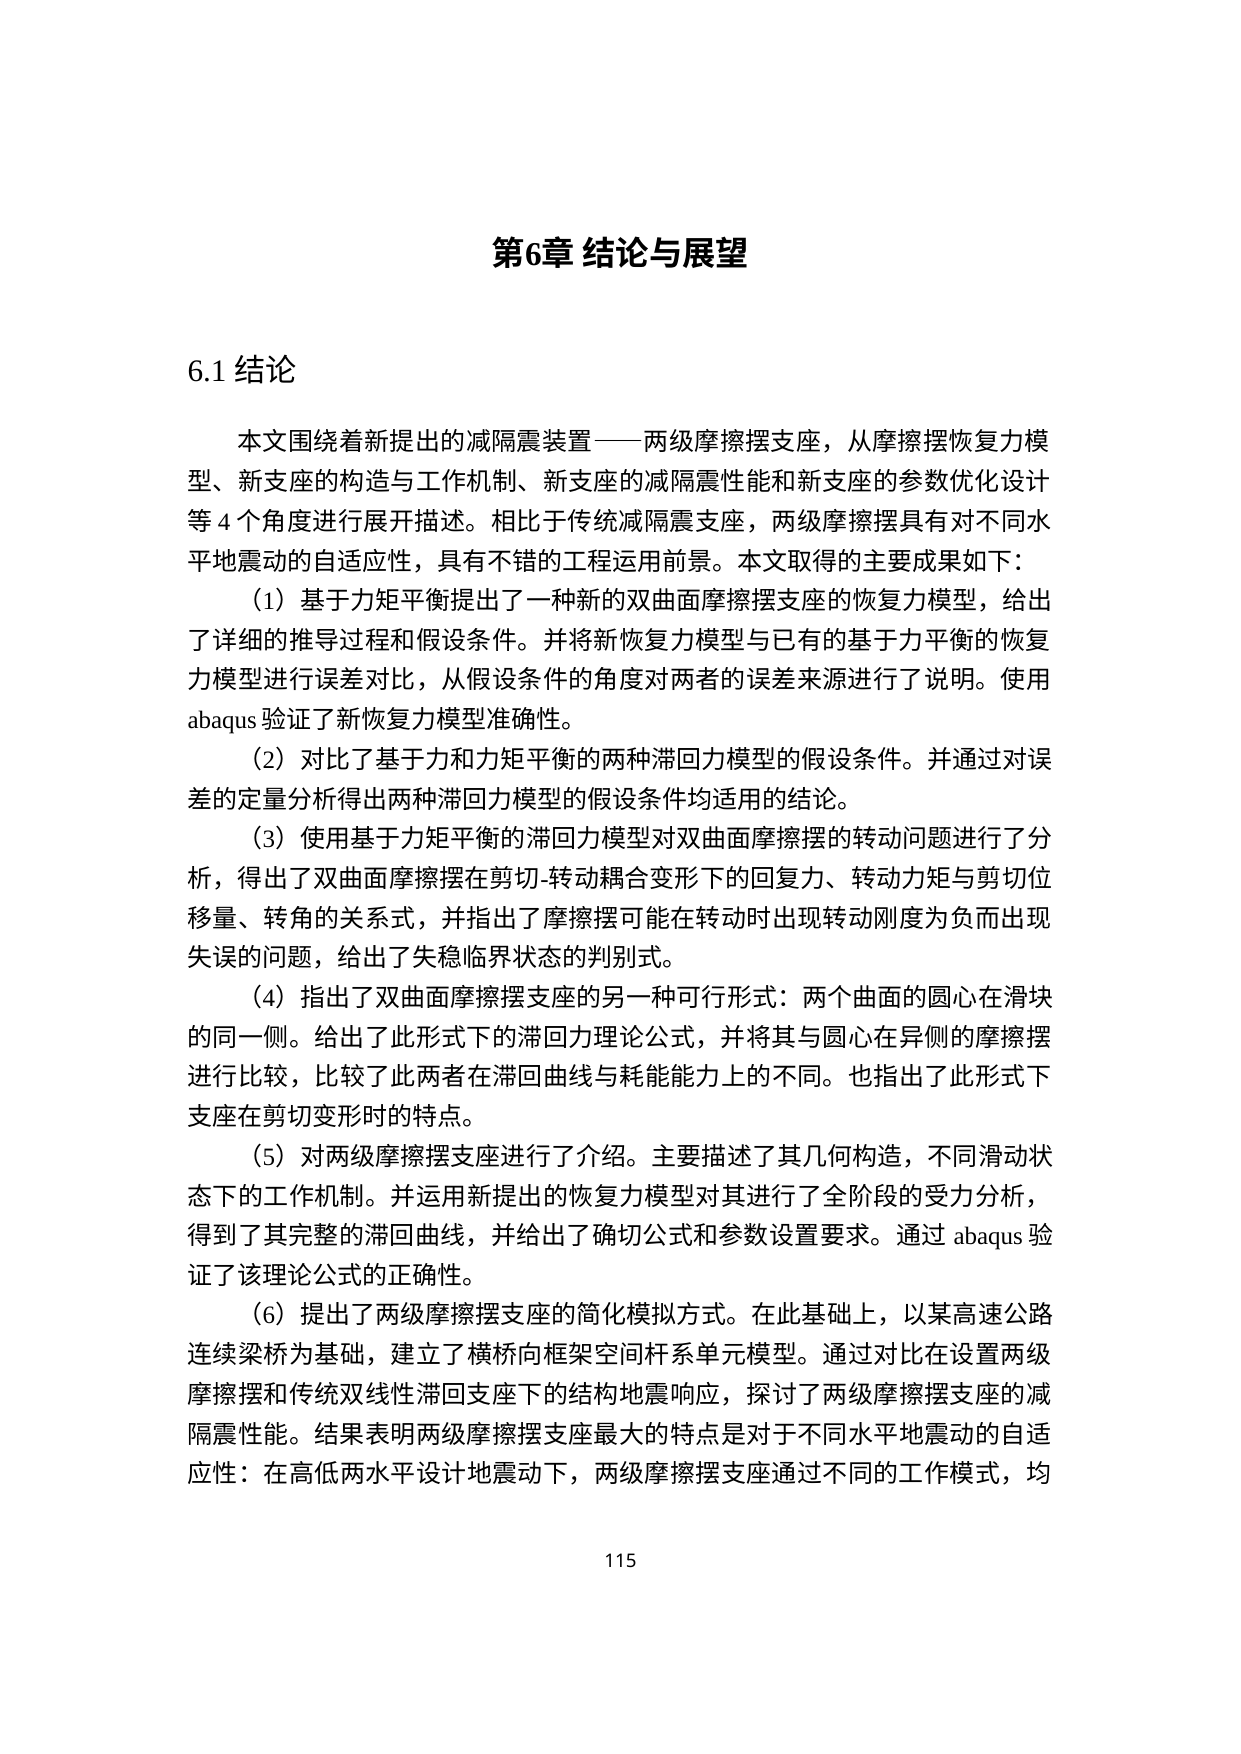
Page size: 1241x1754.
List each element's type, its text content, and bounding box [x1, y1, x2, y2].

text （5）对两级摩擦摆支座进行了介绍。主要描述了其几何构造，不同滑动状态下的工作机制。并运用新提出的恢复力模型对其进行了全阶段的受力分析，得到了其完整的滞回曲线，并给出了确切公式和参数设置要求。通过abaqus验证了该理论公式的正确性。 [187, 1134, 1053, 1293]
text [187, 1293, 1053, 1492]
subtitle 结论 [187, 328, 1053, 408]
text （4）指出了双曲面摩擦摆支座的另一种可行形式：两个曲面的圆心在滑块的同一侧。给出了此形式下的滞回力理论公式，并将其与圆心在异侧的摩擦摆进行比较，比较了此两者在滞回曲线与耗能能力上的不同。也指出了此形式下支座在剪切变形时的特点。 [187, 976, 1053, 1134]
text （3）使用基于力矩平衡的滞回力模型对双曲面摩擦摆的转动问题进行了分析，得出了双曲面摩擦摆在剪切-转动耦合变形下的回复力、转动力矩与剪切位移量、转角的关系式，并指出了摩擦摆可能在转动时出现转动刚度为负而出现失误的问题，给出了失稳临界状态的判别式。 [187, 817, 1053, 976]
text 本文围绕着新提出的减隔震装置——两级摩擦摆支座，从摩擦摆恢复力模型、新支座的构造与工作机制、新支座的减隔震性能和新支座的参数优化设计等4个角度进行展开描述。相比于传统减隔震支座，两级摩擦摆具有对不同水平地震动的自适应性，具有不错的工程运用前景。本文取得的主要成果如下： [187, 420, 1053, 579]
text （2）对比了基于力和力矩平衡的两种滞回力模型的假设条件。并通过对误差的定量分析得出两种滞回力模型的假设条件均适用的结论。 [187, 738, 1053, 817]
text （1）基于力矩平衡提出了一种新的双曲面摩擦摆支座的恢复力模型，给出了详细的推导过程和假设条件。并将新恢复力模型与已有的基于力平衡的恢复力模型进行误差对比，从假设条件的角度对两者的误差来源进行了说明。使用abaqus验证了新恢复力模型准确性。 [187, 579, 1053, 738]
subtitle 结论与展望 [187, 211, 1053, 291]
